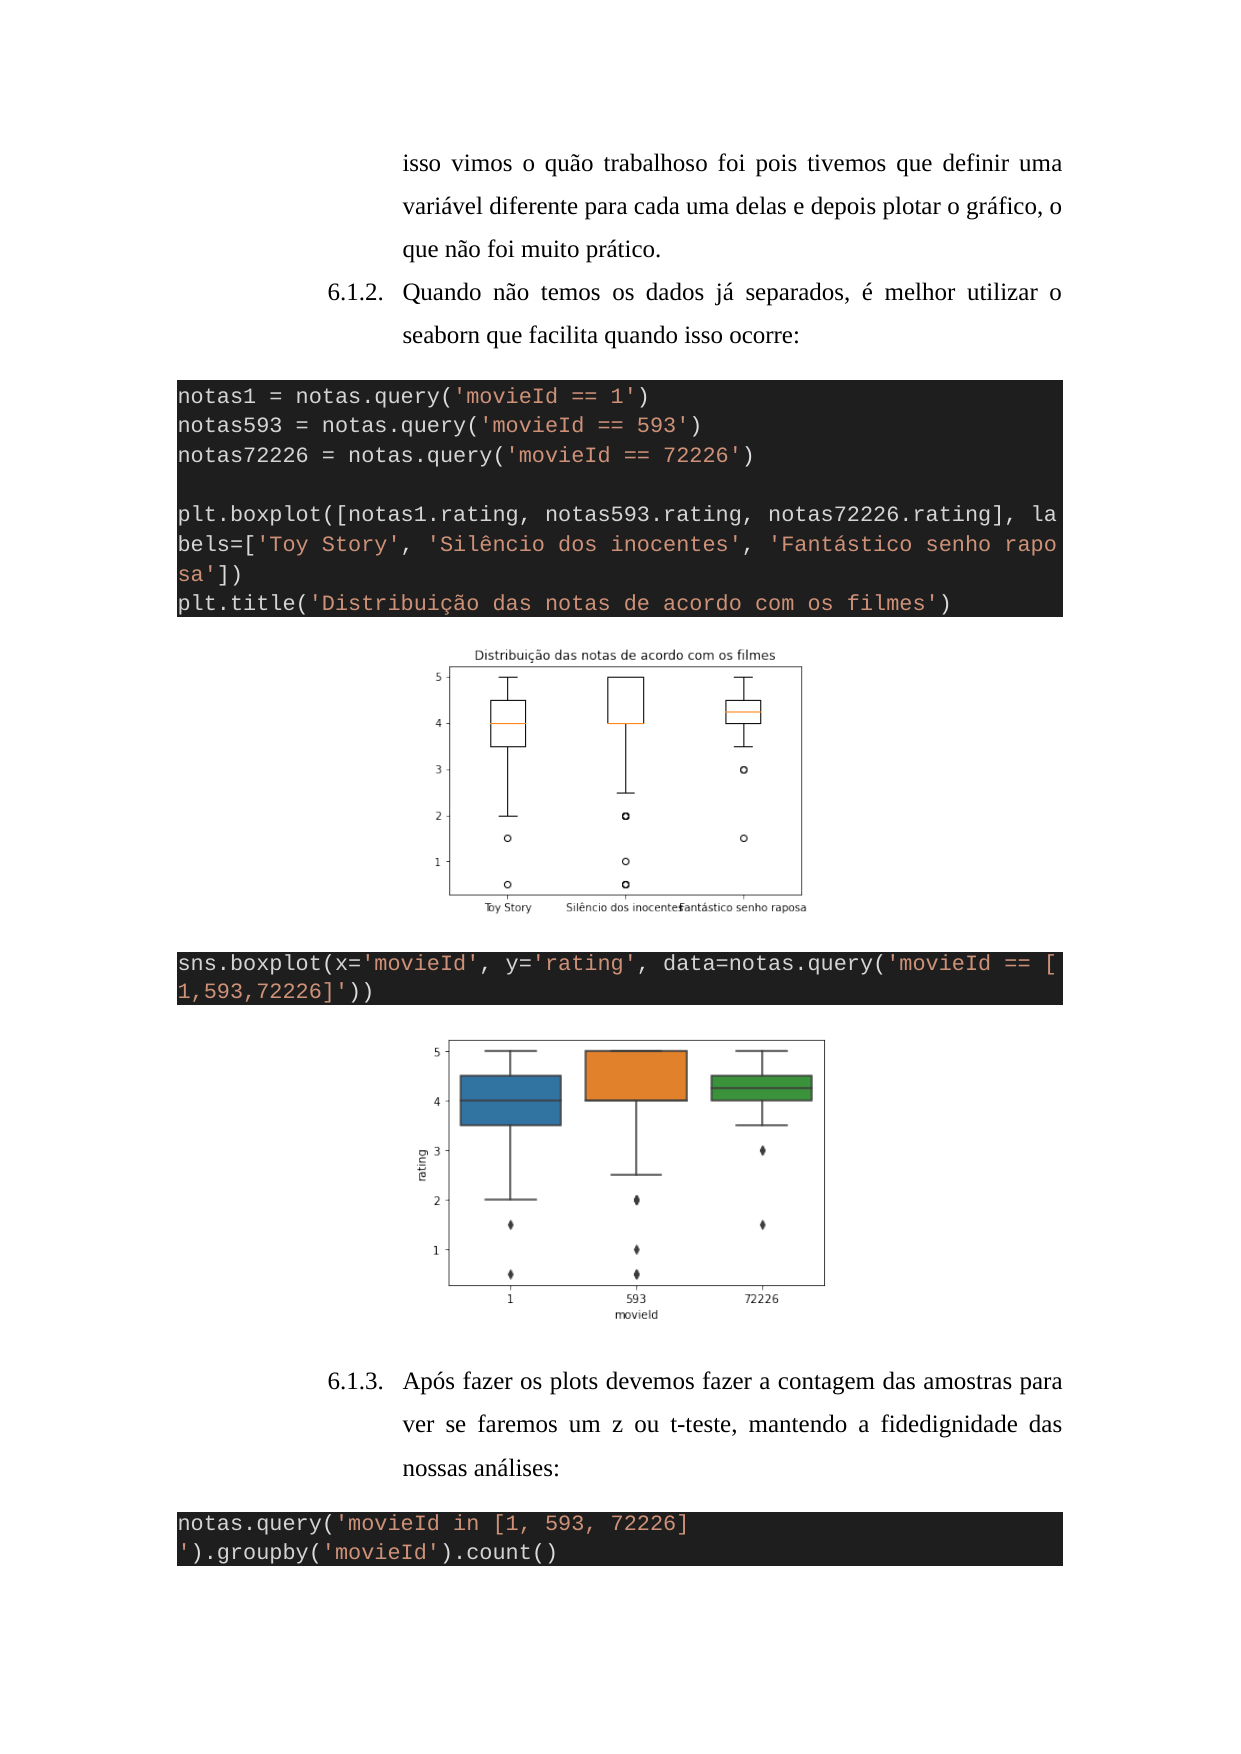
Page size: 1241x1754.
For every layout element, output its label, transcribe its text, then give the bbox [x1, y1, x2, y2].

text notas593 = notas.query('movieId == 593') [177, 409, 1063, 439]
list Quando não temos os dados já separados, é melhor utilizar o seaborn que facilita quando isso ocorre: [327, 277, 1063, 349]
picture [409, 1033, 832, 1328]
text plt.title('Distribuição das notas de acordo com os filmes') [177, 588, 1063, 617]
text notas1 = notas.query('movieId == 1') [177, 380, 1063, 409]
text plt.boxplot([notas1.rating, notas593.rating, notas72226.rating], labels=['Toy Story', 'Silêncio dos inocentes', 'Fantástico senho raposa']) [177, 499, 1063, 588]
picture [427, 642, 814, 921]
text notas.query('movieId in [1, 593, 72226]').groupby('movieId').count() [177, 1512, 1063, 1566]
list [327, 148, 1063, 263]
text notas72226 = notas.query('movieId == 72226') [177, 439, 1063, 469]
list Após fazer os plots devemos fazer a contagem das amostras para ver se faremos um z ou t-teste, mantendo a fidedignidade das nossas análises: [327, 1366, 1063, 1481]
text sns.boxplot(x='movieId', y='rating', data=notas.query('movieId == [1,593,72226]')) [177, 952, 1063, 1005]
